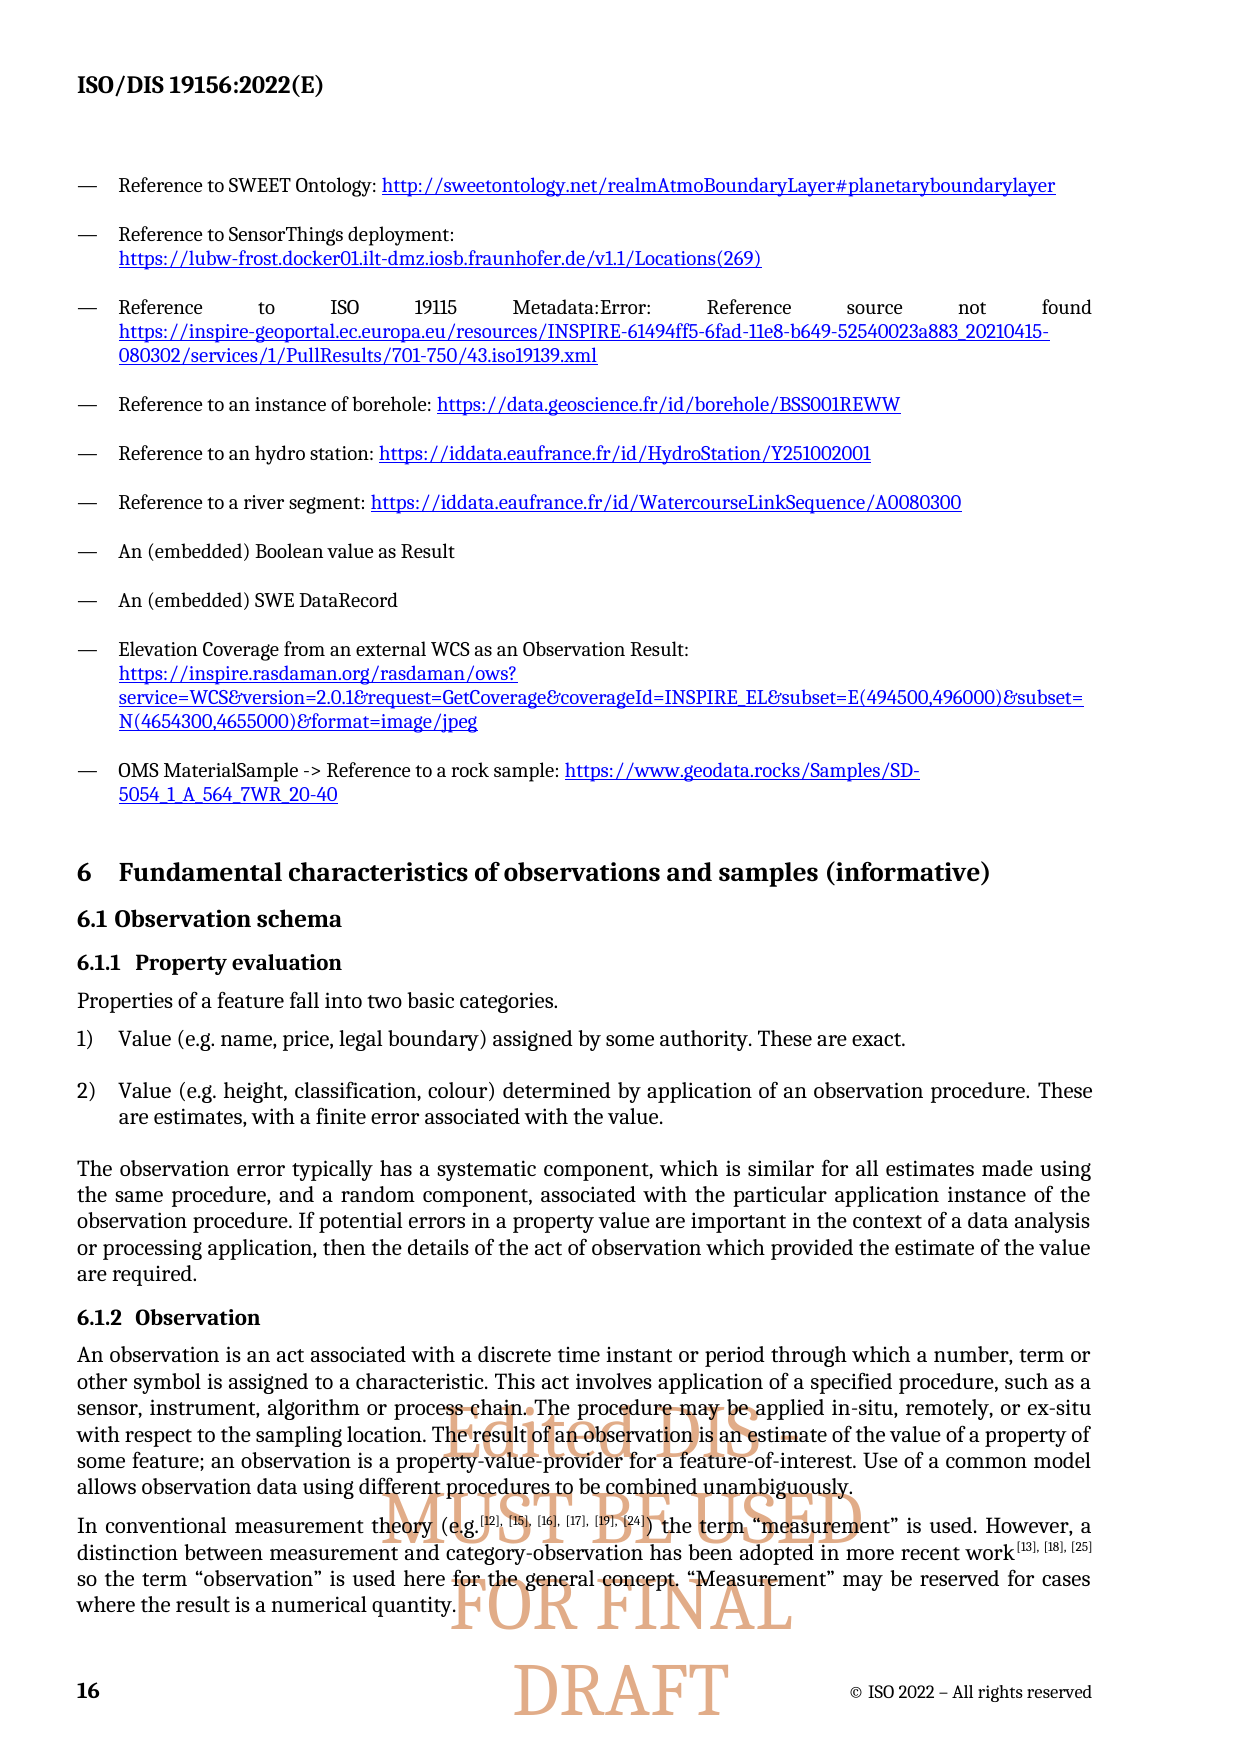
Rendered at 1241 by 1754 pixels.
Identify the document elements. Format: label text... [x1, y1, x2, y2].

list — Elevation Coverage from an external WCS as an bservation Result: https://inspire.rasdaman.org/rasdaman/ows?service=WCS&version=2.0.1&request=GetCoverage&coverageId=INSPIRE_EL&subset=E(494500,496000)&subset=N(4654300,4655000)&format=image/jpeg [77, 637, 1092, 733]
list ) Value (e.g. height, classification, colour) determined by application of an observation procedure. [77, 1078, 1092, 1130]
list — An (embedded) SWE DataRecord [77, 588, 1092, 612]
list — An (embedded) Boolean value as Result [77, 539, 1092, 563]
subtitle Observation schema [77, 906, 1092, 932]
list — Reference to SWEET Ontology: http://sweetontology.net/realmAtmoBoundaryLayer#planetaryboundarylayer [77, 174, 1092, 198]
text Properties of a feature fall into two basic categories [77, 987, 1092, 1014]
list — OMS MaterialSample -> Reference to a rock sample: https://www.geodata.rocks/Samples/SD-5054_1_A_564_7WR_20-40 [77, 758, 1092, 806]
list — Reference to 19115 Metadata: https://inspire-geoportal.ec.europa.eu/resources/INSPIRE-61494ff5-6fad-11e8-b649-52540023a883_20210415-080302/services/1/PullResults/701-750/43.iso19139.xml [77, 296, 1092, 368]
list — Reference to an hydro station: https://iddata.eaufrance.fr/id/HydroStation/Y251002001 [77, 442, 1092, 466]
text An observation is an act associated with a discrete time instant or period through which a number, term or other symbol is assigned to a characteristic. This act involves application of a specified procedure, such as a sensor, instrument, algorithm or process chain. The procedure may be applied in-situ, remotely, or ex-situ with respect to the sampling location. The result of an observation is an estimate of the value of a property of some feature; an observation is a property-value-provider for a feature-of-interest. Use of a common model allows observation data using different procedures to be combined unambiguously. [77, 1342, 1092, 1500]
subtitle Fundamental characteristics of observations and samples (informative) [77, 859, 1092, 887]
text In conventional measurement theory (e.g.[12], [15], [16], [17], [19], [24]) the term “measurement” is used. However, a distinction between measurement and category-observation has been adopted in more recent work[13], [18], [25] so the term “observation” is used here for the general concept. “Measurement” may be reserved for cases where the result is a numerical quantity. [77, 1513, 1092, 1618]
subtitle Observation [77, 1306, 1092, 1330]
list — Reference to SensorThings deployment: https://lubw-frost.docker01.ilt-dmz.iosb.fraunhofer.de/v1.1/Locations(269) [77, 223, 1092, 271]
list — Reference to an instance of orehole: https://data.geoscience.fr/id/borehole/BSS001REWW [77, 393, 1092, 417]
list ) Value (e.g. name, price, legal boundary) assigned by some authority. These are exact [77, 1026, 1092, 1053]
subtitle Property evaluation [77, 951, 1092, 975]
list — Reference to a river segment: https://iddata.eaufrance.fr/id/WatercourseLinkSequence/A0080300 [77, 491, 1092, 514]
text The observation error typically has a systematic component, which is similar for all estimates made using the same procedure, and a random component, associated with the particular application instance of the observation procedure. If potential errors in a property value are important in the context of a data analysis or processing application, then the details of the act of observation which provided the estimate of the value are required. [77, 1155, 1092, 1287]
